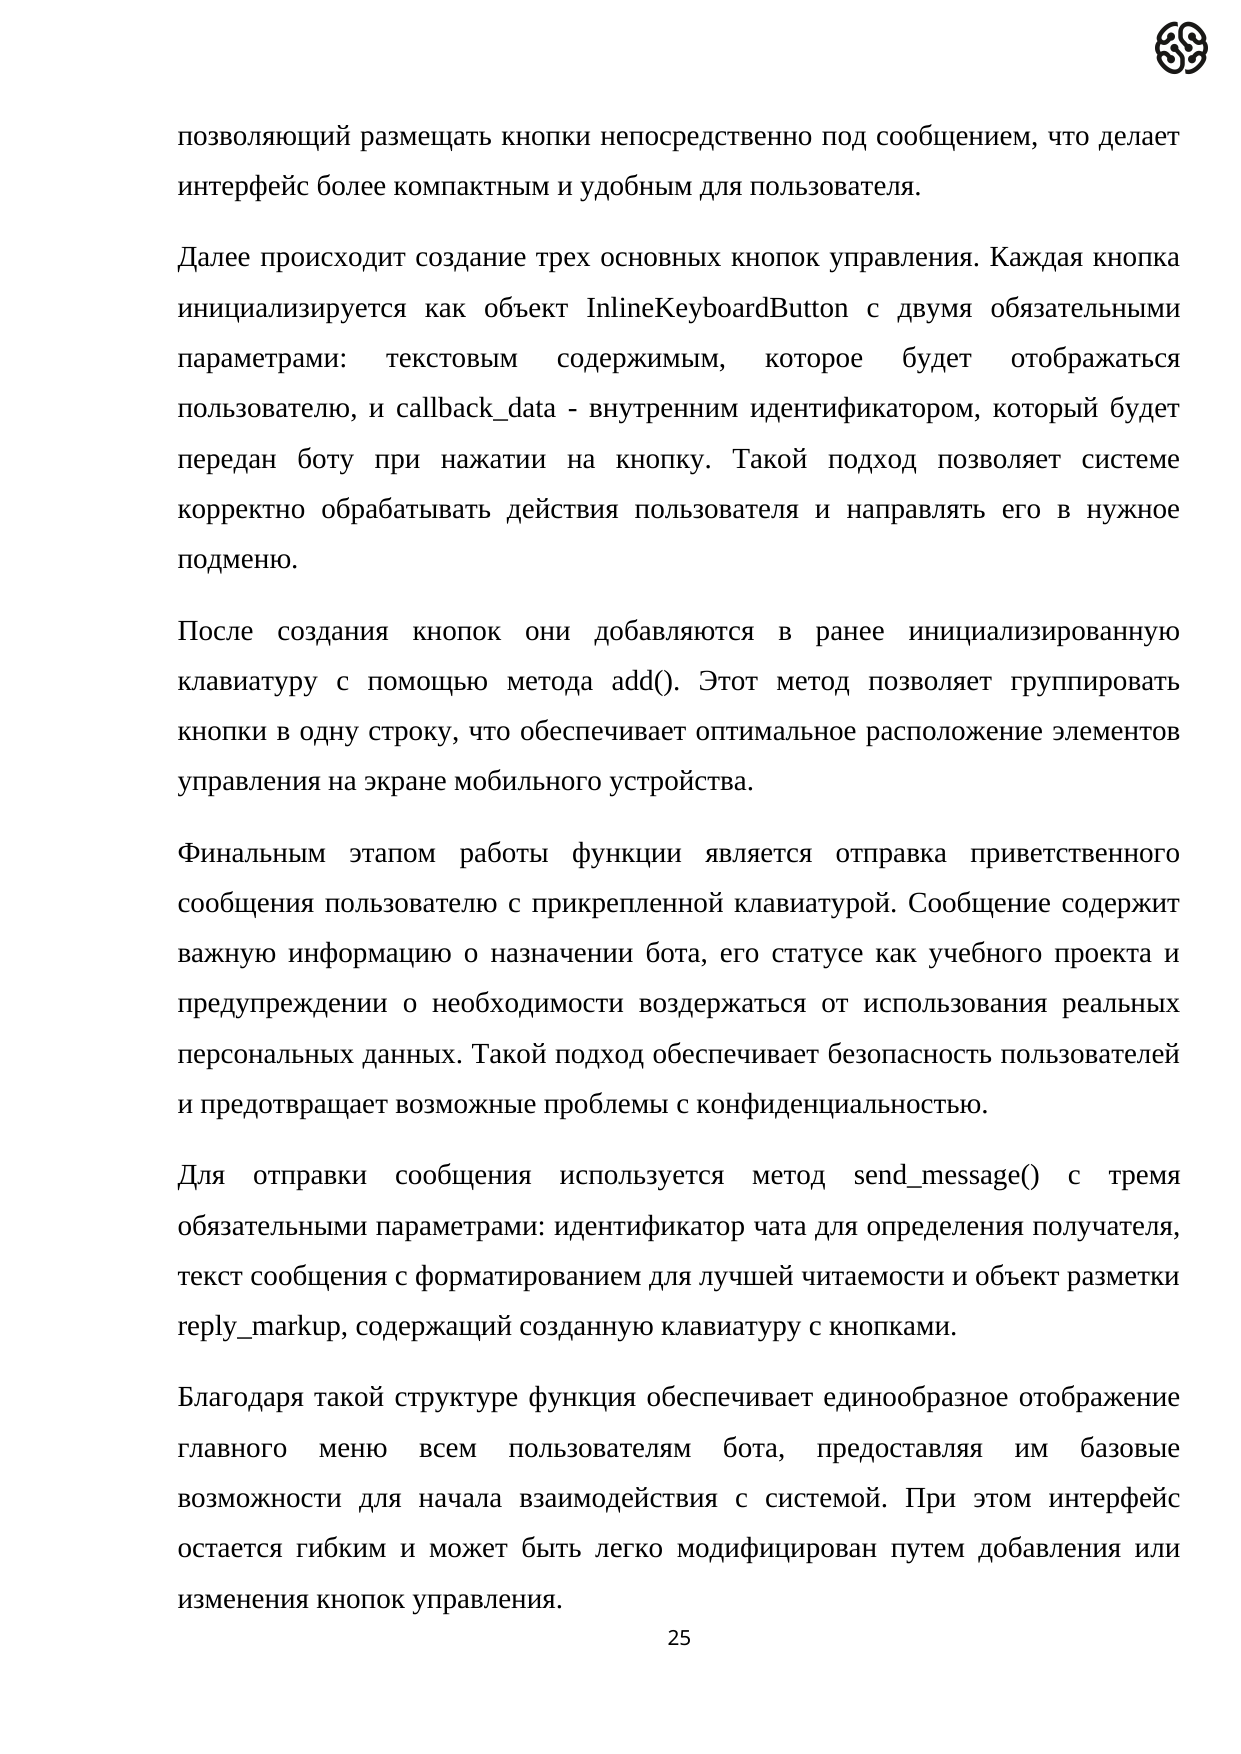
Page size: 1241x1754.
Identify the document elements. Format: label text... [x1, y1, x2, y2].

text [177, 118, 1181, 202]
picture [1155, 21, 1208, 75]
text Финальным этапом работы функции является отправка приветственного сообщения пользователю с прикрепленной клавиатурой. Сообщение содержит важную информацию о назначении бота, его статусе как учебного проекта и предупреждении о необходимости воздержаться от использования реальных персональных данных. Такой подход обеспечивает безопасность пользователей и предотвращает возможные проблемы с конфиденциальностью. [177, 835, 1181, 1120]
text Далее происходит создание трех основных кнопок управления. Каждая кнопка инициализируется как объект InlineKeyboardButton с двумя обязательными параметрами: текстовым содержимым, которое будет отображаться пользователю, и callback_data - внутренним идентификатором, который будет передан боту при нажатии на кнопку. Такой подход позволяет системе корректно обрабатывать действия пользователя и направлять его в нужное подменю. [177, 239, 1181, 575]
text Для отправки сообщения используется метод send_message() с тремя обязательными параметрами: идентификатор чата для определения получателя, текст сообщения с форматированием для лучшей читаемости и объект разметки reply_markup, содержащий созданную клавиатуру с кнопками. [177, 1157, 1181, 1342]
text Благодаря такой структуре функция обеспечивает единообразное отображение главного меню всем пользователям бота, предоставляя им базовые возможности для начала взаимодействия с системой. При этом интерфейс остается гибким и может быть легко модифицирован путем добавления или изменения кнопок управления. [177, 1379, 1181, 1614]
text После создания кнопок они добавляются в ранее инициализированную клавиатуру с помощью метода add(). Этот метод позволяет группировать кнопки в одну строку, что обеспечивает оптимальное расположение элементов управления на экране мобильного устройства. [177, 613, 1181, 797]
